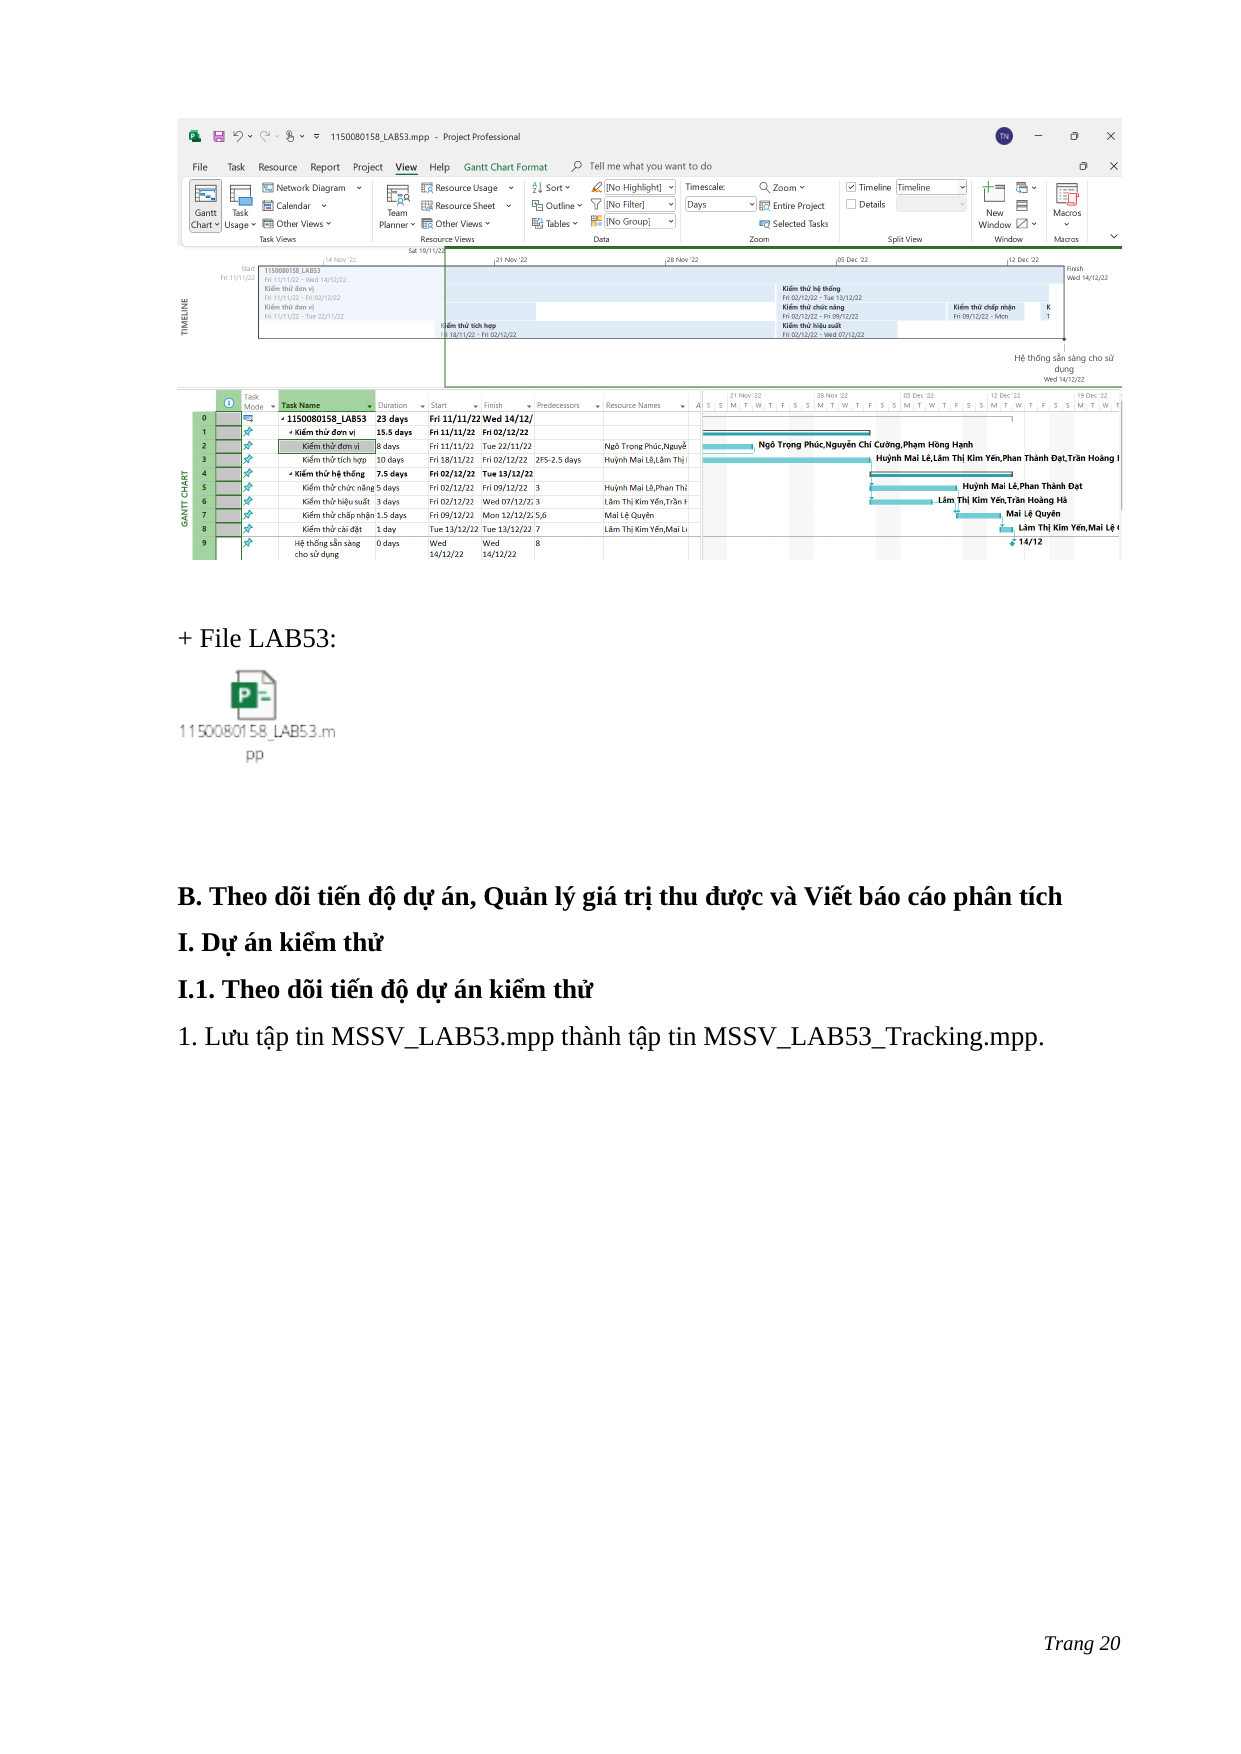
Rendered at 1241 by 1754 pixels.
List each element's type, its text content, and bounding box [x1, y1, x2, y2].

text 1. Lưu tập tin MSSV_LAB53.mpp thành tập tin MSSV_LAB53_Tracking.mpp. [177, 1020, 1122, 1051]
text B. Theo dõi tiến độ dự án, Quản lý giá trị thu được và Viết báo cáo phân tích [177, 880, 1122, 911]
text + File LAB53: [177, 622, 1122, 653]
picture [177, 118, 1123, 560]
text I. Dự án kiểm thử [177, 927, 1122, 958]
text I.1. Theo dõi tiến độ dự án kiểm thử [177, 973, 1122, 1004]
